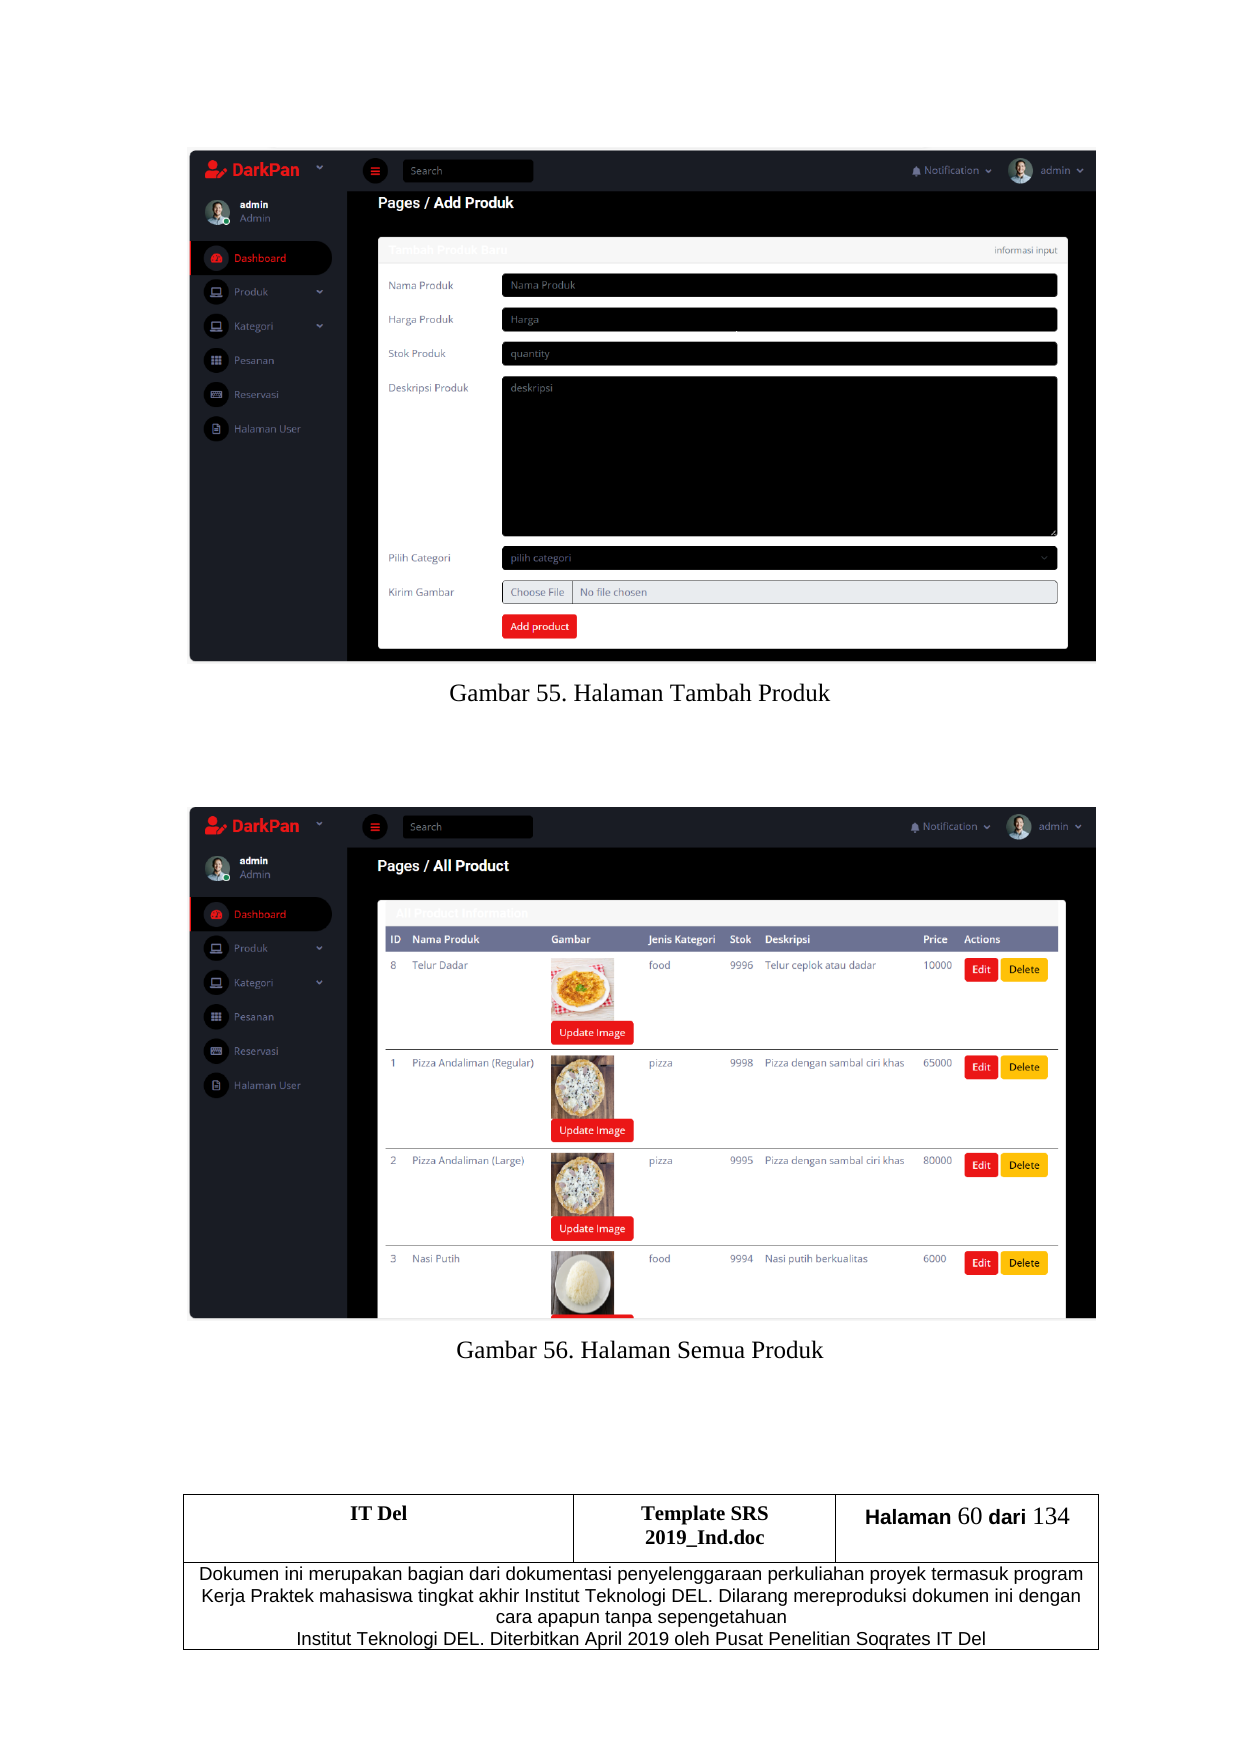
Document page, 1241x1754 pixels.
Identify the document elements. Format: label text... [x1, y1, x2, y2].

picture [187, 147, 1096, 664]
picture [187, 807, 1096, 1321]
text Gambar 55. Halaman Tambah Produk [187, 678, 1092, 707]
text Gambar 56. Halaman Semua Produk [187, 1335, 1092, 1364]
